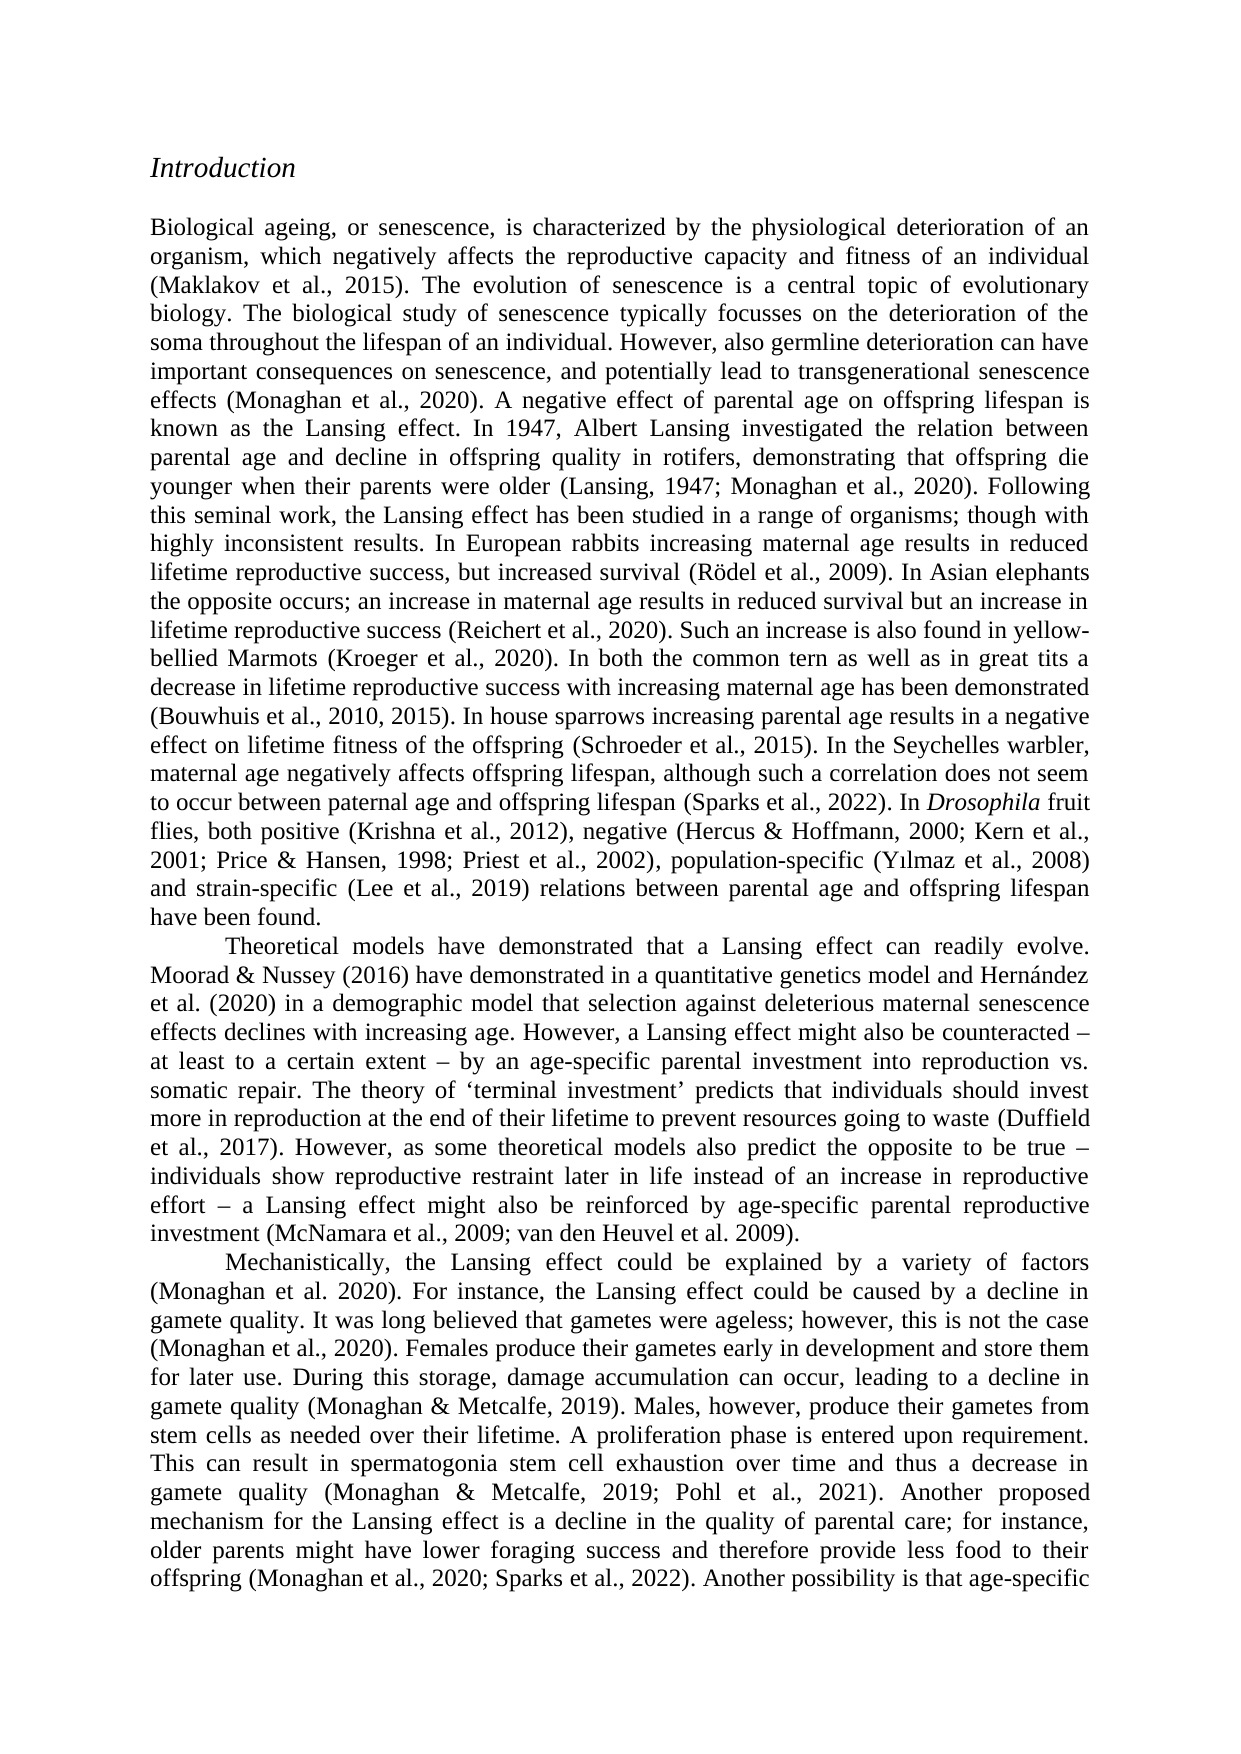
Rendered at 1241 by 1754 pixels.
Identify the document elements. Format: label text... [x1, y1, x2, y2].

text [150, 1247, 1090, 1592]
text Theoretical models have demonstrated that a Lansing effect can readily evolve. Moorad & Nussey (2016) have demonstrated in a quantitative genetics model and Hernández et al. (2020) in a demographic model that selection against deleterious maternal senescence effects declines with increasing age. However, a Lansing effect might also be counteracted – at least to a certain extent – by an age-specific parental investment into reproduction vs. somatic repair. The theory of ‘terminal investment’ predicts that individuals should invest more in reproduction at the end of their lifetime to prevent resources going to waste (Duffield et al., 2017). However, as some theoretical models also predict the opposite to be true – individuals show reproductive restraint later in life instead of an increase in reproductive effort – a Lansing effect might also be reinforced by age-specific parental reproductive investment (McNamara et al., 2009; van den Heuvel et al. 2009). [150, 931, 1090, 1247]
text Introduction [150, 150, 1090, 183]
text Biological ageing, or senescence, is characterized by the physiological deterioration of an organism, which negatively affects the reproductive capacity and fitness of an individual (Maklakov et al., 2015). The evolution of senescence is a central topic of evolutionary biology. The biological study of senescence typically focusses on the deterioration of the soma throughout the lifespan of an individual. However, also germline deterioration can have important consequences on senescence, and potentially lead to transgenerational senescence effects (Monaghan et al., 2020). A negative effect of parental age on offspring lifespan is known as the Lansing effect. In 1947, Albert Lansing investigated the relation between parental age and decline in offspring quality in rotifers, demonstrating that offspring die younger when their parents were older (Lansing, 1947; Monaghan et al., 2020). Following this seminal work, the Lansing effect has been studied in a range of organisms; though with highly inconsistent results. In European rabbits increasing maternal age results in reduced lifetime reproductive success, but increased survival (Rödel et al., 2009). In Asian elephants the opposite occurs; an increase in maternal age results in reduced survival but an increase in lifetime reproductive success (Reichert et al., 2020). Such an increase is also found in yellow-bellied Marmots (Kroeger et al., 2020). In both the common tern as well as in great tits a decrease in lifetime reproductive success with increasing maternal age has been demonstrated (Bouwhuis et al., 2010, 2015). In house sparrows increasing parental age results in a negative effect on lifetime fitness of the offspring (Schroeder et al., 2015). In the Seychelles warbler, maternal age negatively affects offspring lifespan, although such a correlation does not seem to occur between paternal age and offspring lifespan (Sparks et al., 2022). In Drosophila fruit flies, both positive (Krishna et al., 2012), negative (Hercus & Hoffmann, 2000; Kern et al., 2001; Price & Hansen, 1998; Priest et al., 2002), population-specific (Yılmaz et al., 2008) and strain-specific (Lee et al., 2019) relations between parental age and offspring lifespan have been found. [150, 212, 1090, 931]
